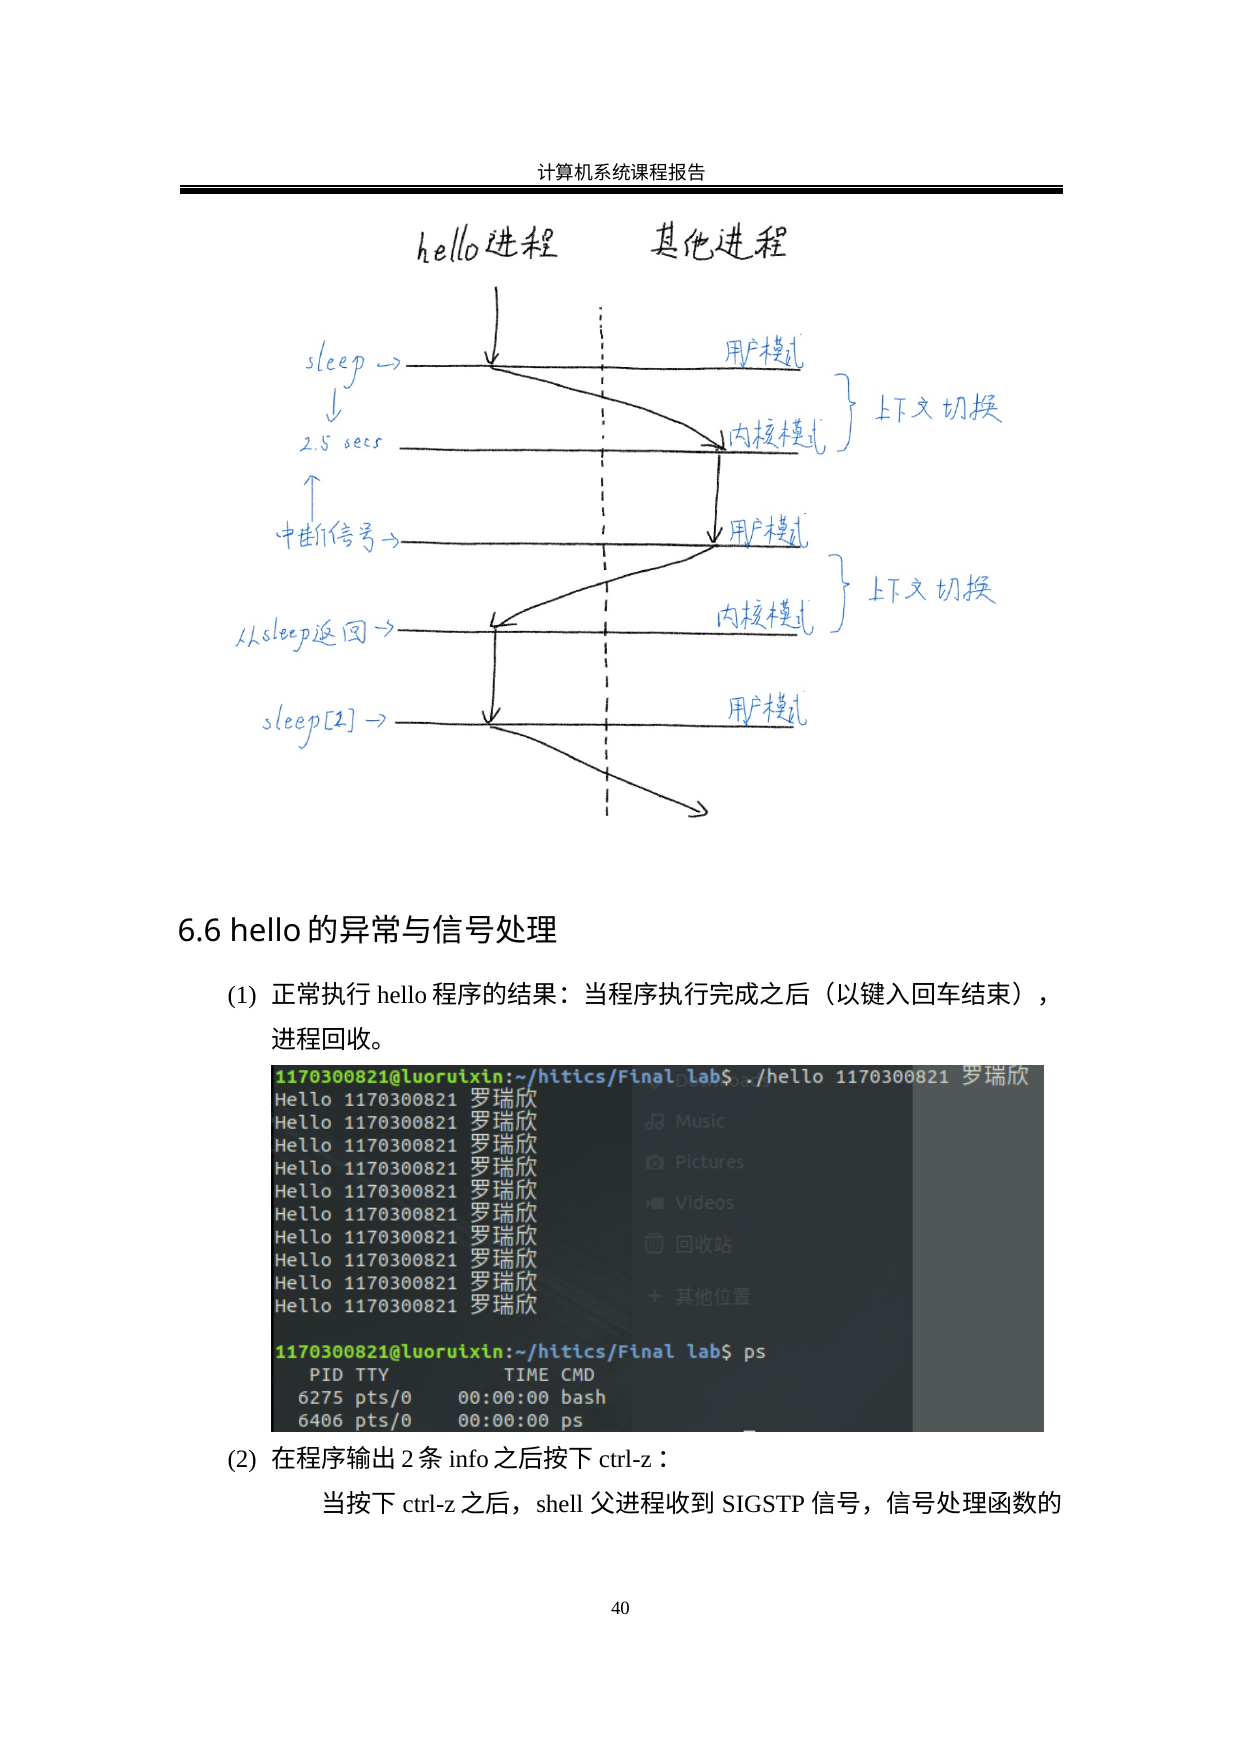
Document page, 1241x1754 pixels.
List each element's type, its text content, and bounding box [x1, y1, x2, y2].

list 正常执行hello程序的结果：当程序执行完成之后（以键入回车结束），进程回收。 [227, 974, 1063, 1056]
subtitle 6.6 hello的异常与信号处理 [177, 910, 1063, 949]
picture [206, 200, 1034, 849]
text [271, 1484, 1063, 1520]
picture [271, 1065, 1044, 1432]
list 在程序输出2条info之后按下ctrl-z ： [227, 1438, 1063, 1474]
